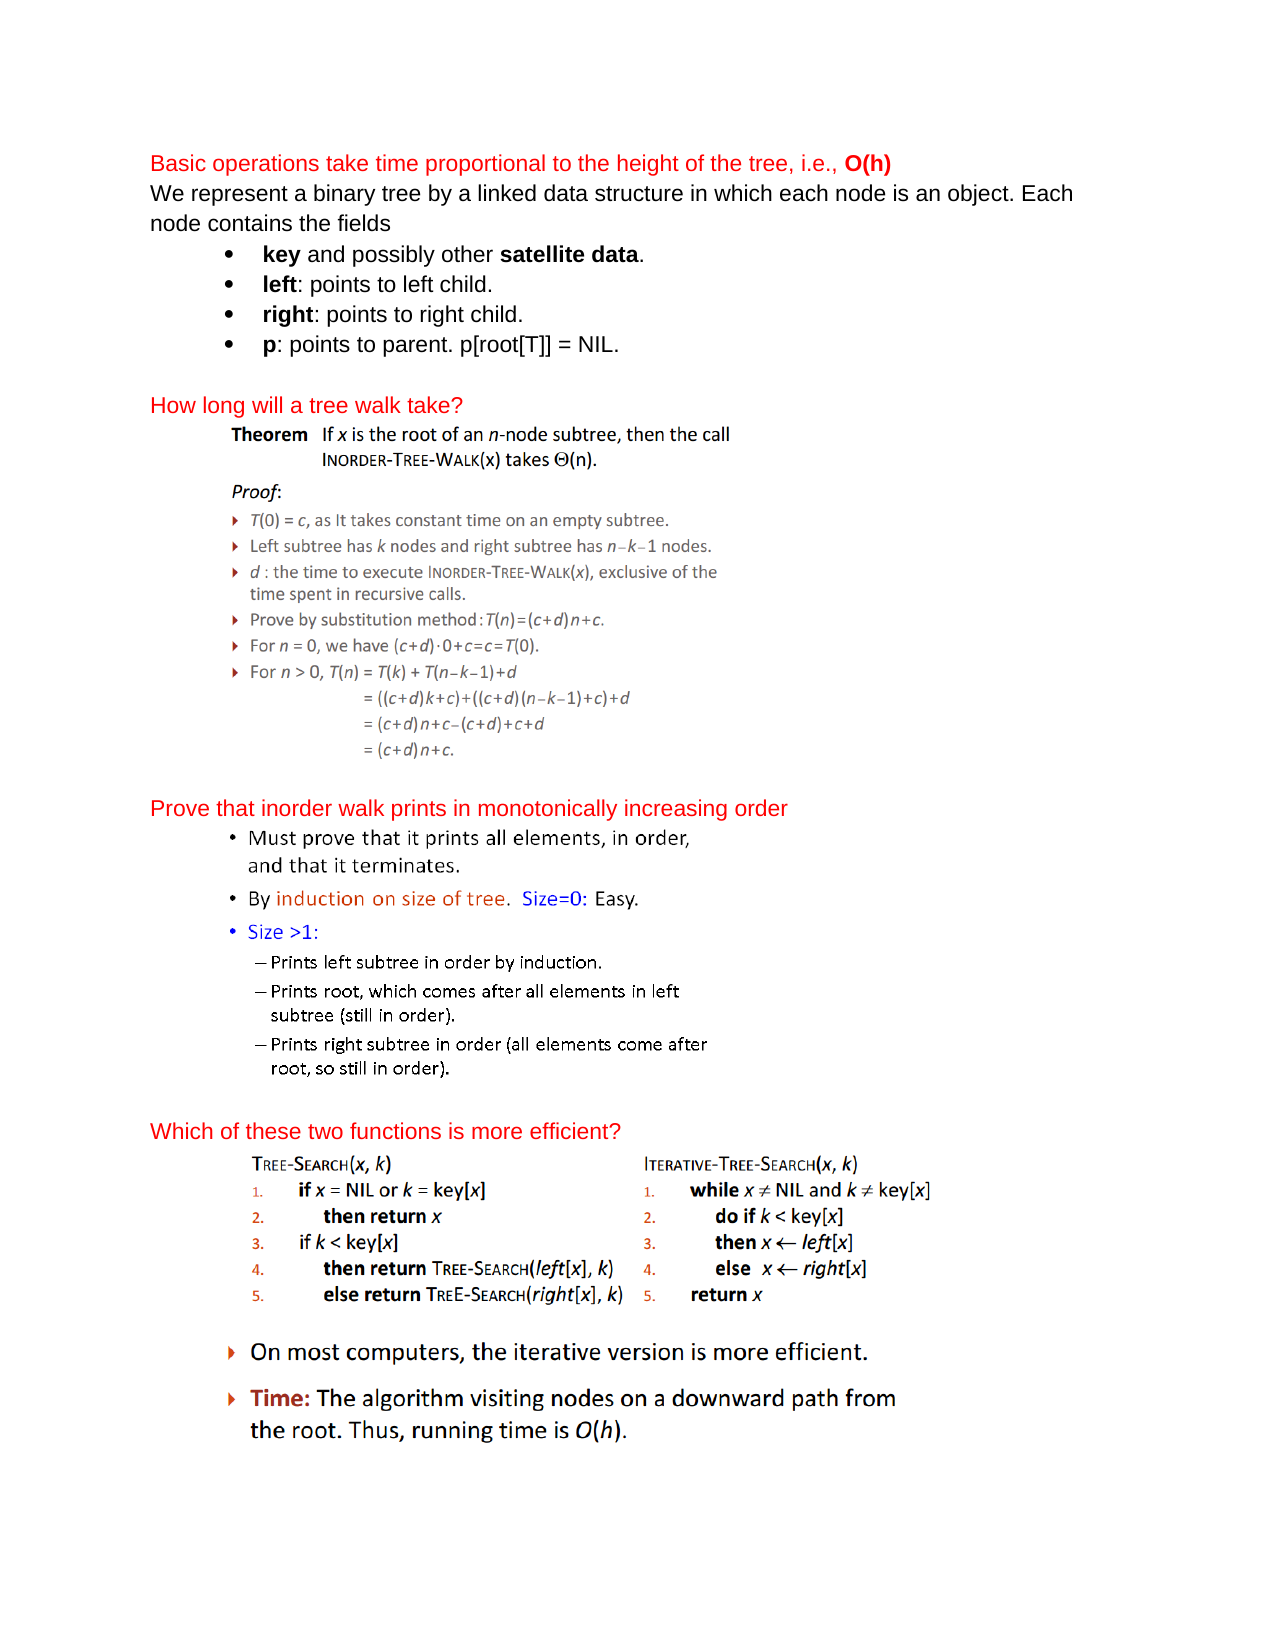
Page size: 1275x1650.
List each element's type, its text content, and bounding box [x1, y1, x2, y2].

picture [225, 421, 748, 761]
list key and possibly other satellite data. [225, 241, 1125, 267]
list right: points to right child. [225, 301, 1125, 327]
text Basic operations take time proportional to the height of the tree, i.e., O(h) [150, 150, 1125, 176]
picture [225, 824, 711, 1084]
text We represent a binary tree by a linked data structure in which each node is an object. Each node contains the fields [150, 180, 1125, 237]
text Prove that inorder walk prints in monotonically increasing order [150, 794, 1125, 821]
text How long will a tree walk take? [150, 392, 1125, 418]
text Which of these two functions is more efficient? [150, 1118, 1125, 1144]
picture [225, 1148, 942, 1446]
list left: points to left child. [225, 271, 1125, 297]
list p: points to parent. p[root[T]] = NIL. [225, 331, 1125, 358]
